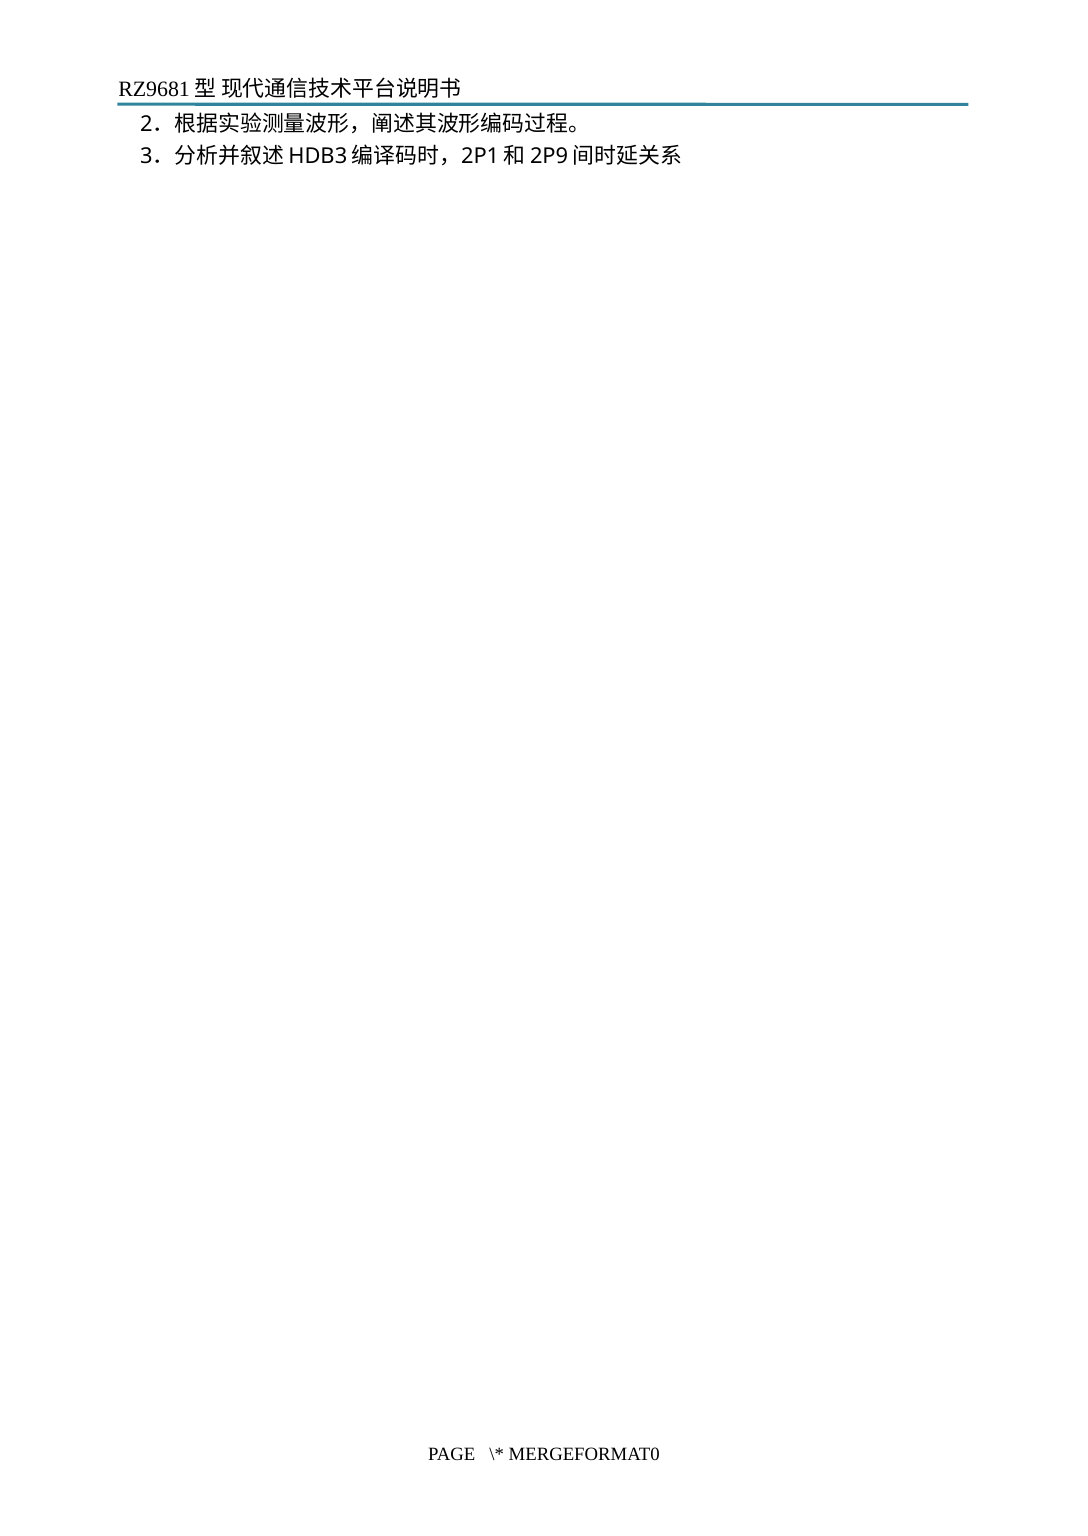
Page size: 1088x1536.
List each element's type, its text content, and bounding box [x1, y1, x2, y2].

text 2．根据实验测量波形，阐述其波形编码过程。 [118, 105, 969, 138]
text 3．分析并叙述HDB3编译码时，2P1和2P9间时延关系 [118, 138, 969, 170]
